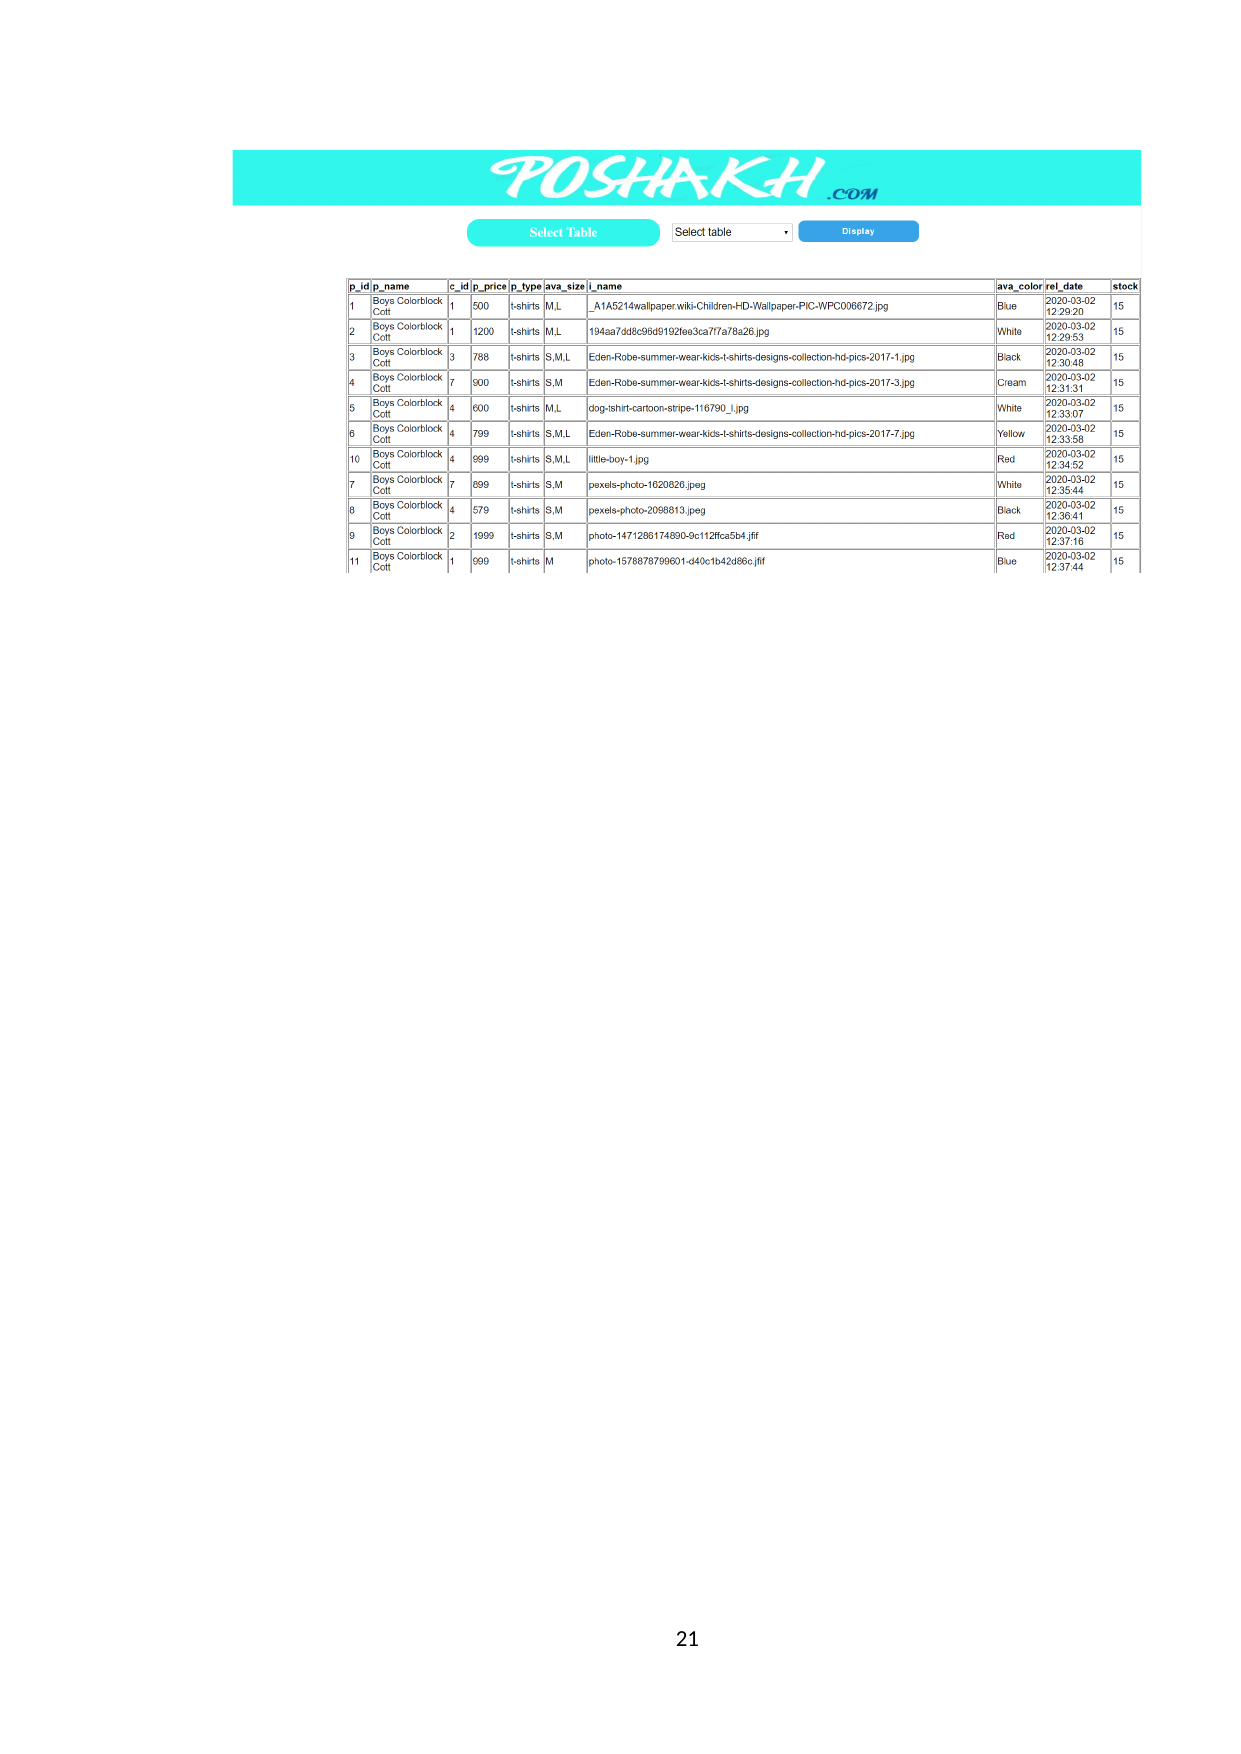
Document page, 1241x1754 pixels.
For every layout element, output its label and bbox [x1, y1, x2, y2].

picture [232, 150, 1142, 573]
